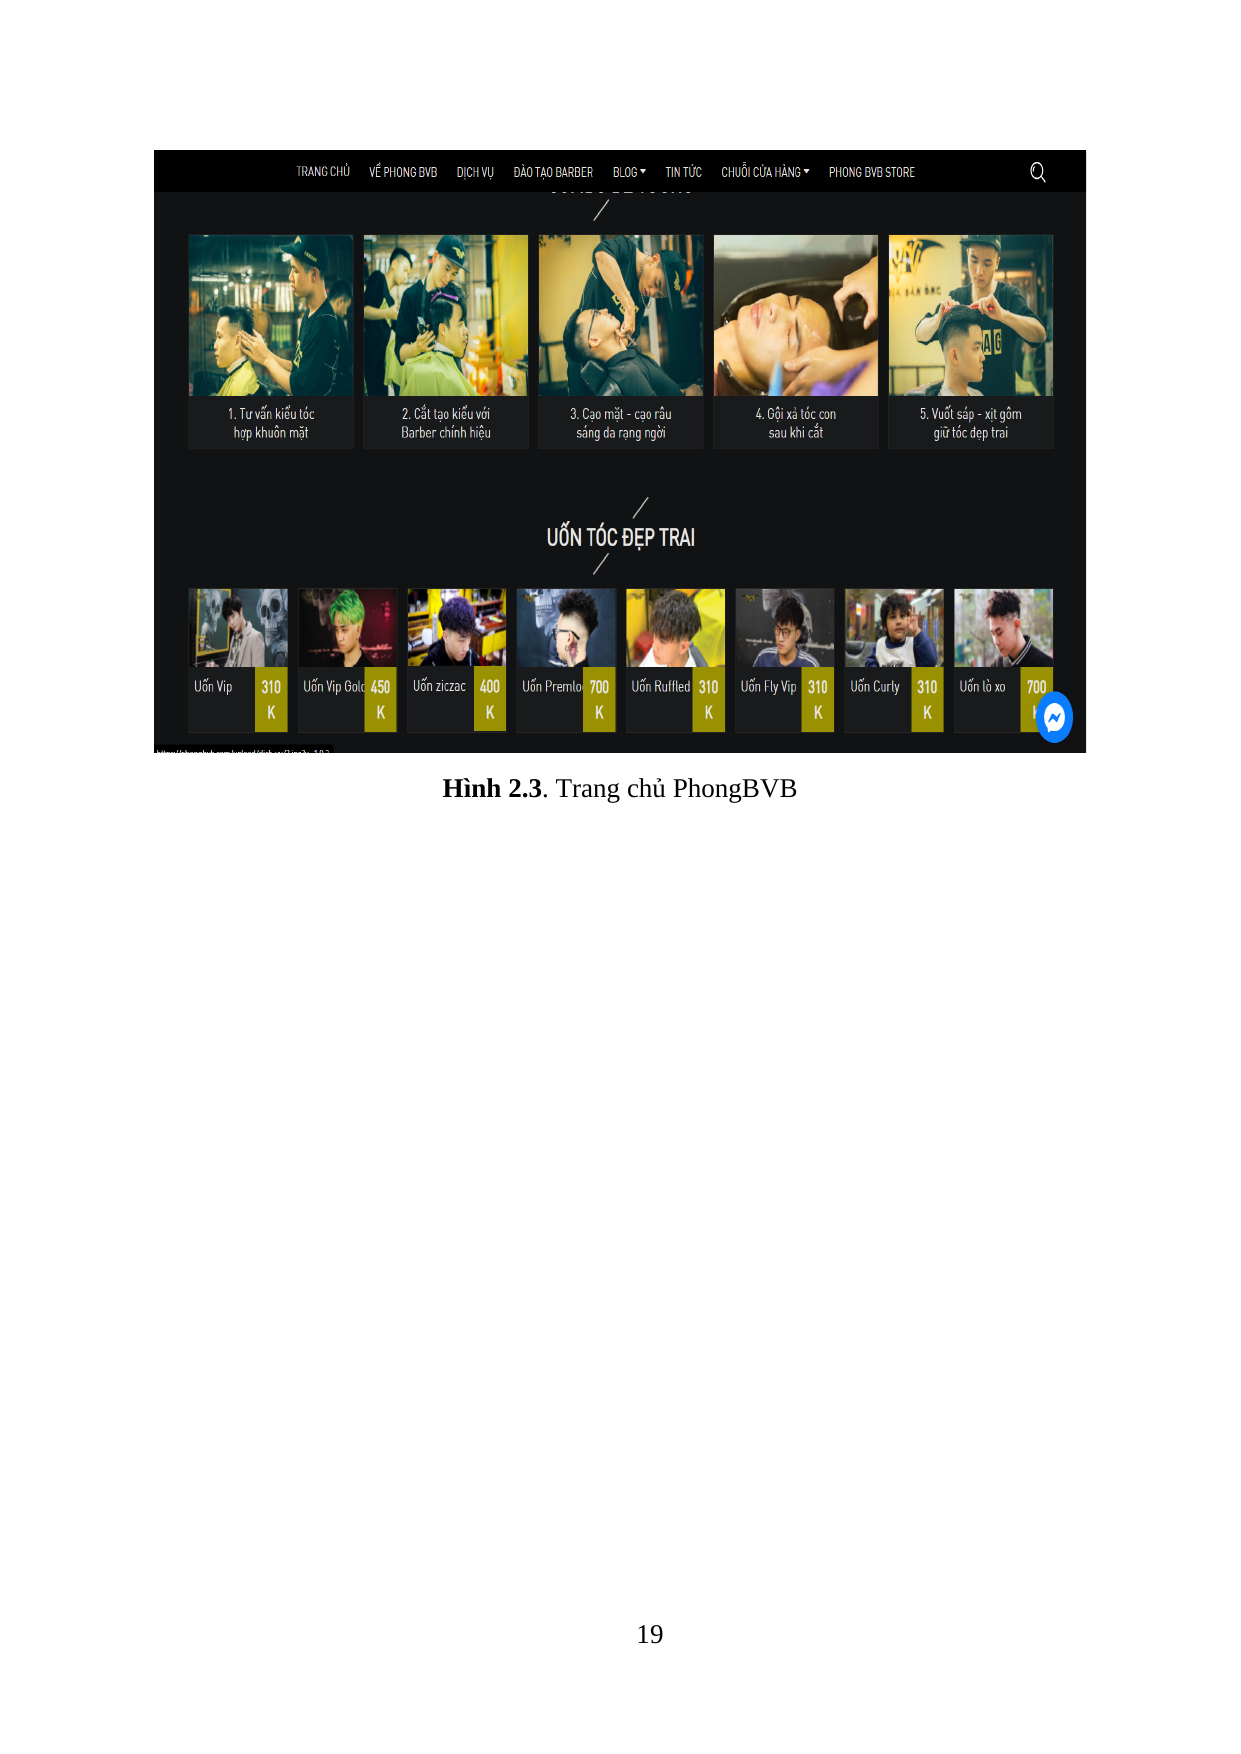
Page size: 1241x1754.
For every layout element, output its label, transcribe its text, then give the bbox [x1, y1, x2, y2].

picture [154, 150, 1087, 753]
